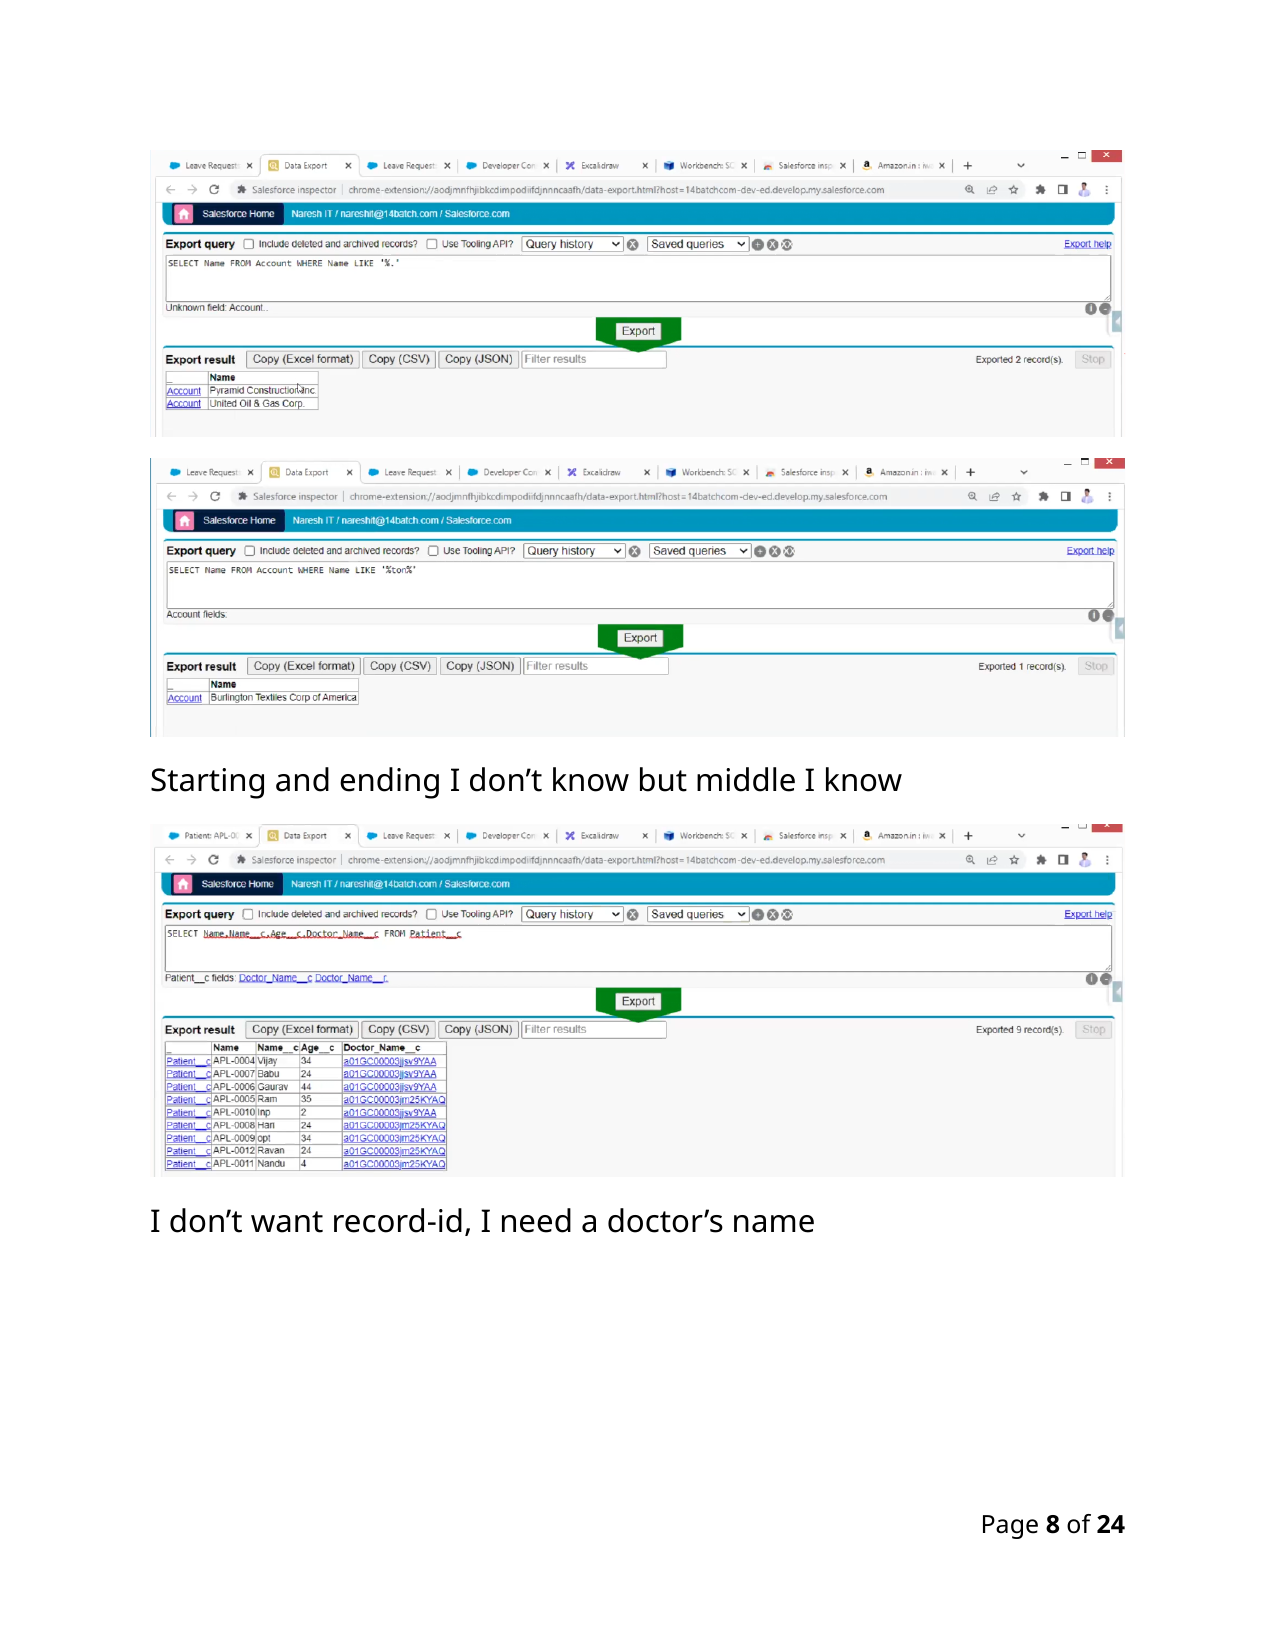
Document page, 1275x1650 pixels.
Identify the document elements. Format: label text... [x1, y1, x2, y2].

text I don’t want record-id, I need a doctor’s name [150, 1199, 1125, 1241]
text Starting and ending I don’t know but middle I know [150, 758, 1125, 801]
picture [150, 458, 1125, 737]
picture [150, 150, 1125, 437]
picture [150, 824, 1125, 1177]
